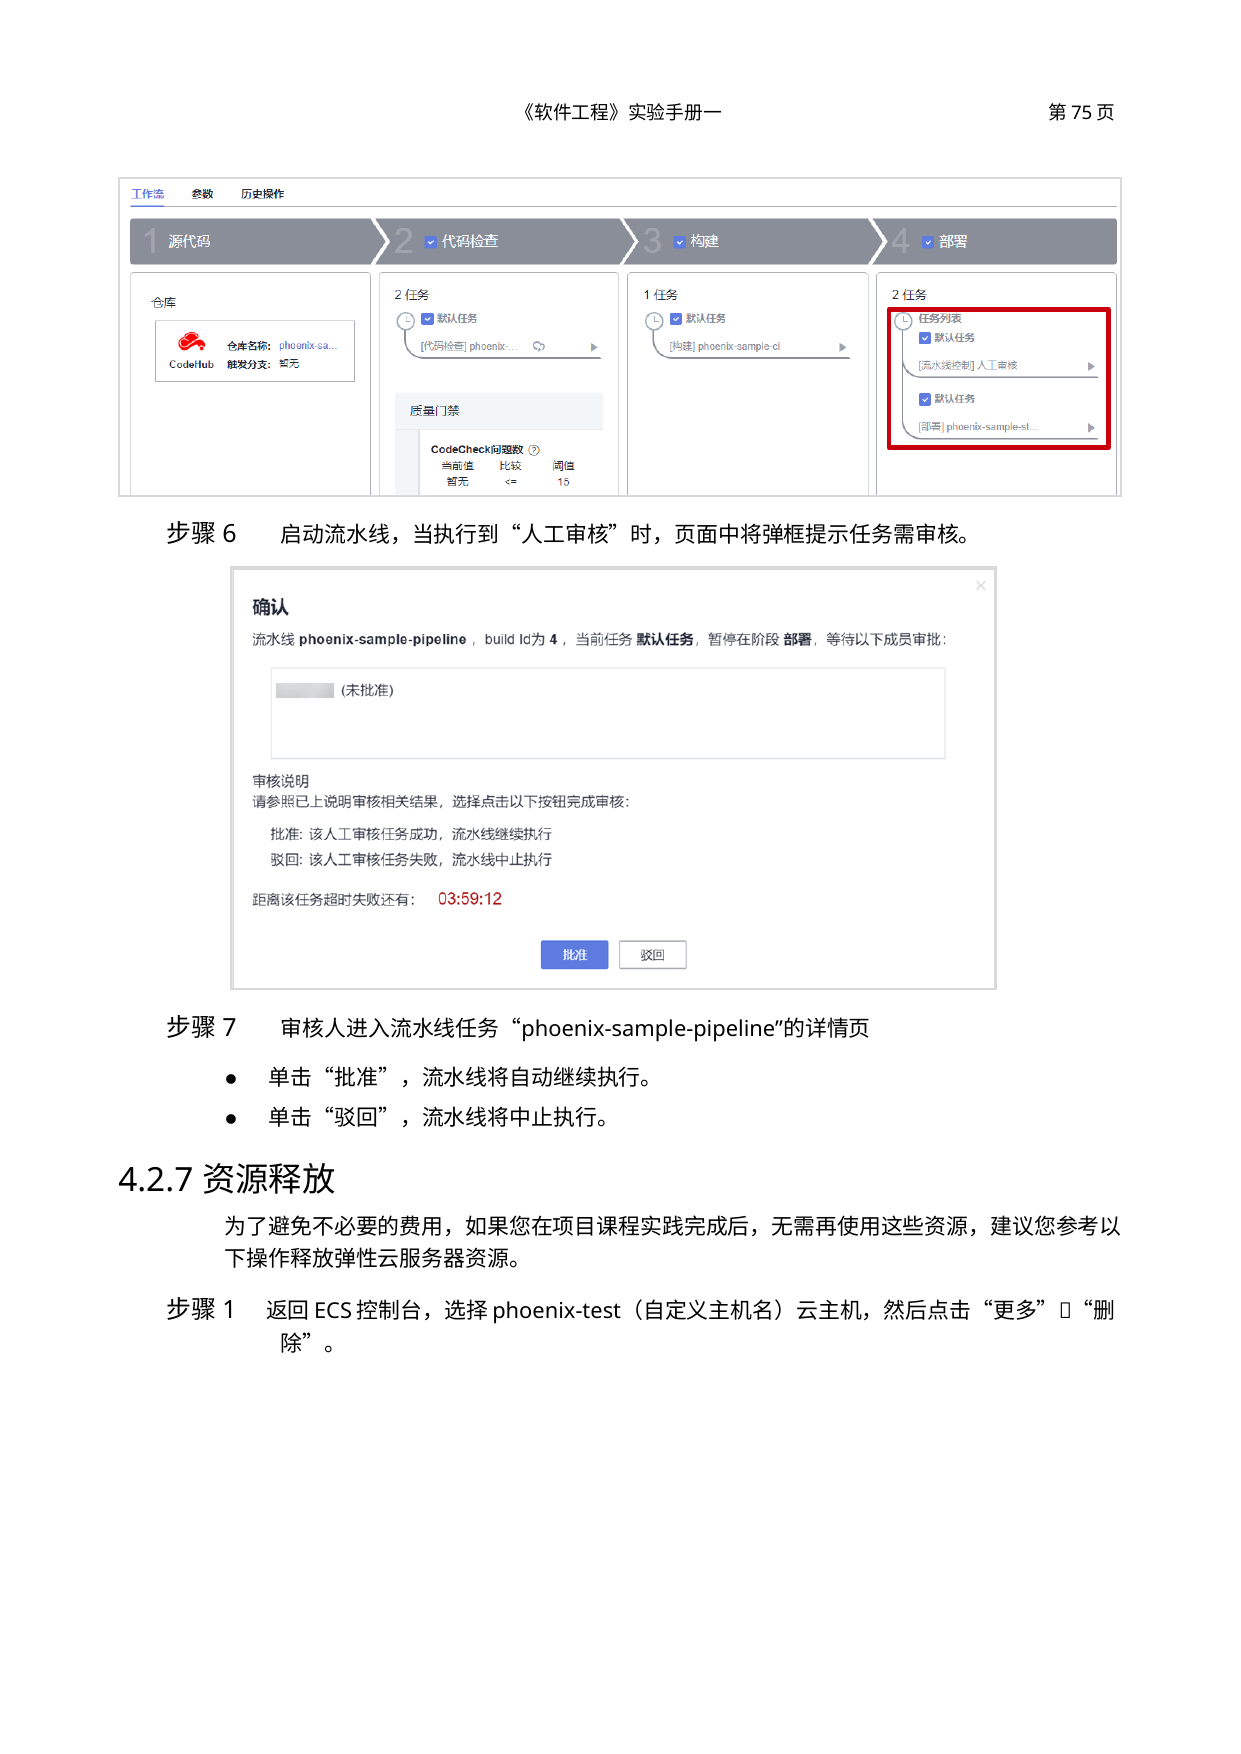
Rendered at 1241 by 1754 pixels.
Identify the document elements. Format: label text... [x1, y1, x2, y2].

text 单击“驳回”，流水线将中止执行。 [224, 1100, 1122, 1132]
text 审核人进入流水线任务“phoenix-sample-pipeline”的详情页 [236, 1007, 1122, 1043]
picture [232, 569, 995, 988]
text 为了避免不必要的费用，如果您在项目课程实践完成后，无需再使用这些资源，建议您参考以下操作释放弹性云服务器资源。 [224, 1209, 1122, 1273]
text 返回ECS控制台，选择phoenix-test（自定义主机名）云主机，然后点击“更多”“删除”。 [236, 1289, 1122, 1357]
picture [120, 179, 1120, 495]
text 单击“批准”，流水线将自动继续执行。 [224, 1060, 1122, 1092]
subtitle 资源释放 [118, 1152, 1122, 1201]
text 启动流水线，当执行到“人工审核”时，页面中将弹框提示任务需审核。 [236, 513, 1122, 550]
